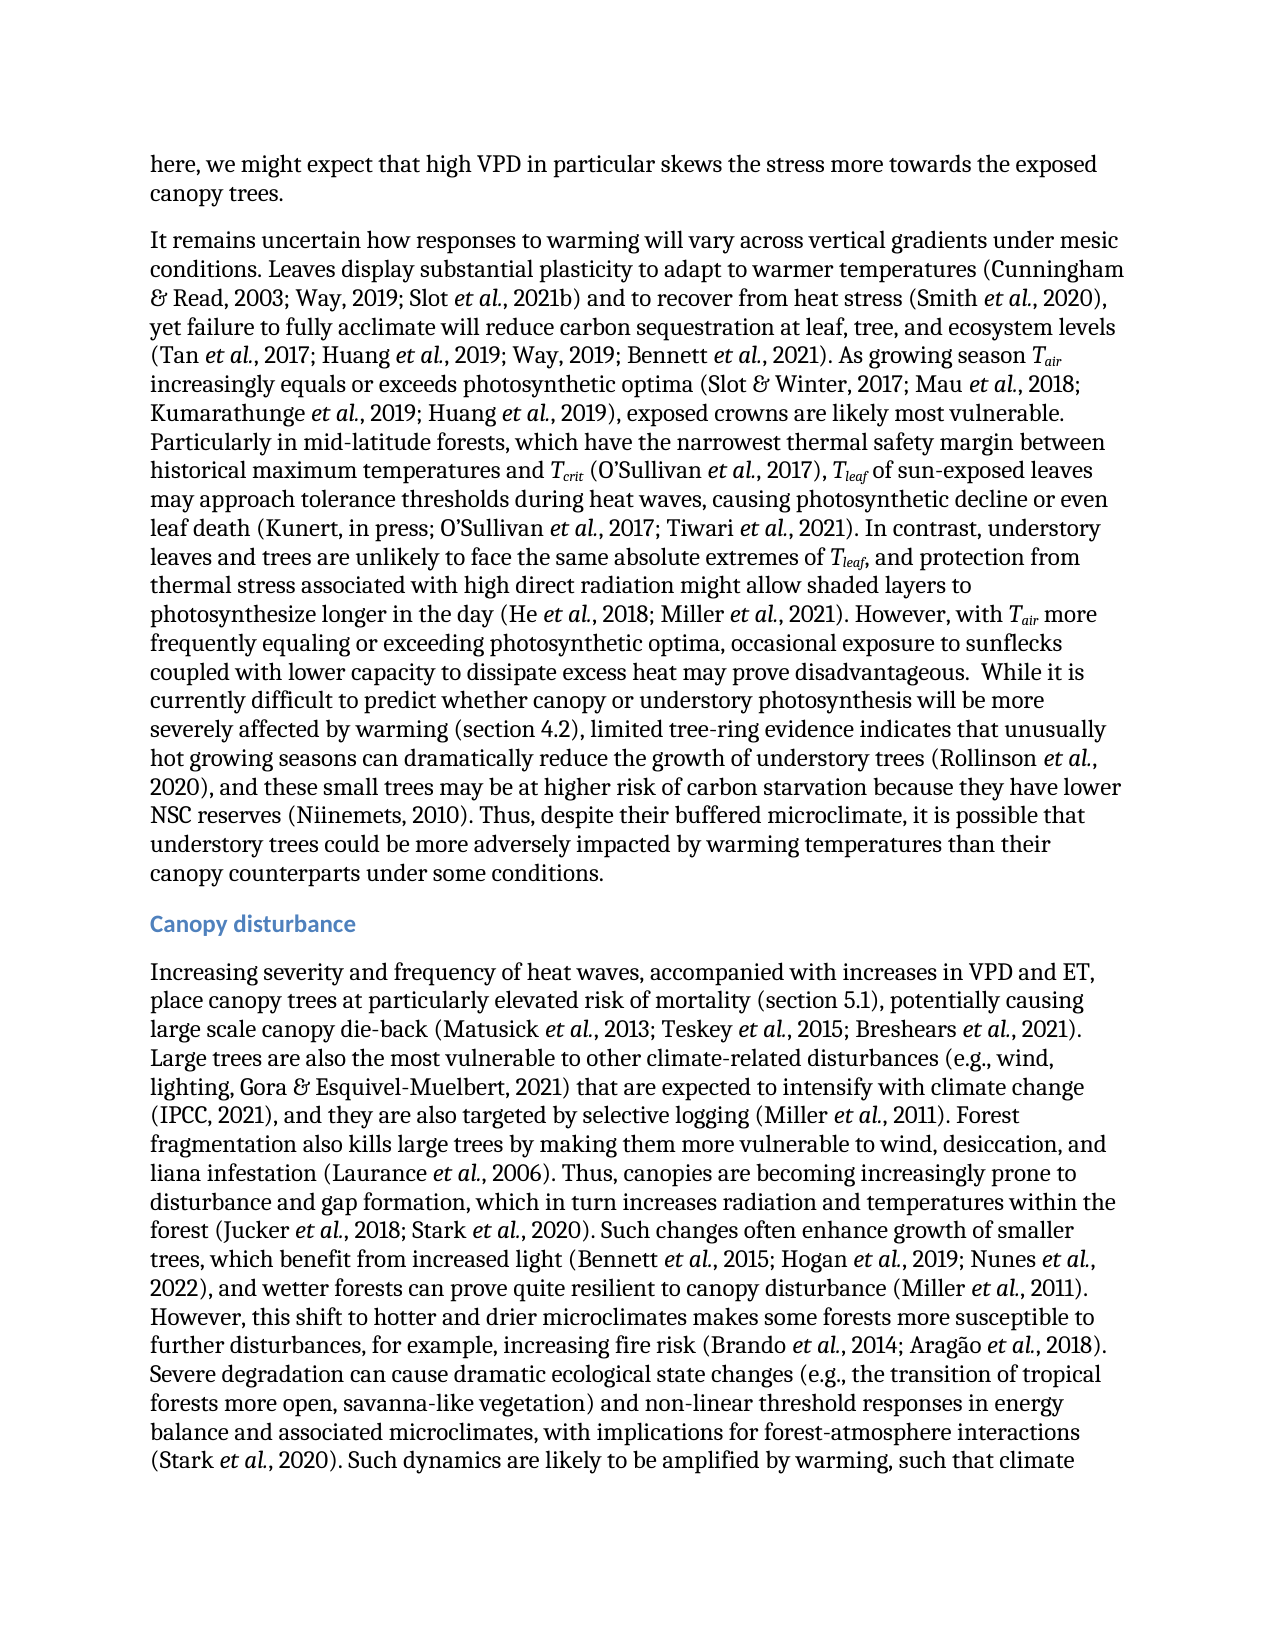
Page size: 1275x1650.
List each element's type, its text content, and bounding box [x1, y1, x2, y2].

subtitle Canopy disturbance [150, 908, 1125, 939]
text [150, 958, 1125, 1475]
text It remains uncertain how responses to warming will vary across vertical gradients under mesic conditions. Leaves display substantial plasticity to adapt to warmer temperatures (Cunningham & Read, 2003; Way, 2019; Slot et al., 2021b) and to recover from heat stress (Smith et al., 2020), yet failure to fully acclimate will reduce carbon sequestration at leaf, tree, and ecosystem levels (Tan et al., 2017; Huang et al., 2019; Way, 2019; Bennett et al., 2021). As growing season Tair increasingly equals or exceeds photosynthetic optima (Slot & Winter, 2017; Mau et al., 2018; Kumarathunge et al., 2019; Huang et al., 2019), exposed crowns are likely most vulnerable. Particularly in mid-latitude forests, which have the narrowest thermal safety margin between historical maximum temperatures and Tcrit (O’Sullivan et al., 2017), Tleaf of sun-exposed leaves may approach tolerance thresholds during heat waves, causing photosynthetic decline or even leaf death (Kunert, in press; O’Sullivan et al., 2017; Tiwari et al., 2021). In contrast, understory leaves and trees are unlikely to face the same absolute extremes of Tleaf, and protection from thermal stress associated with high direct radiation might allow shaded layers to photosynthesize longer in the day (He et al., 2018; Miller et al., 2021). However, with Tair more frequently equaling or exceeding photosynthetic optima, occasional exposure to sunflecks coupled with lower capacity to dissipate excess heat may prove disadvantageous. While it is currently difficult to predict whether canopy or understory photosynthesis will be more severely affected by warming (section 4.2), limited tree-ring evidence indicates that unusually hot growing seasons can dramatically reduce the growth of understory trees (Rollinson et al., 2020), and these small trees may be at higher risk of carbon starvation because they have lower NSC reserves (Niinemets, 2010). Thus, despite their buffered microclimate, it is possible that understory trees could be more adversely impacted by warming temperatures than their canopy counterparts under some conditions. [150, 226, 1125, 887]
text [150, 150, 1125, 207]
